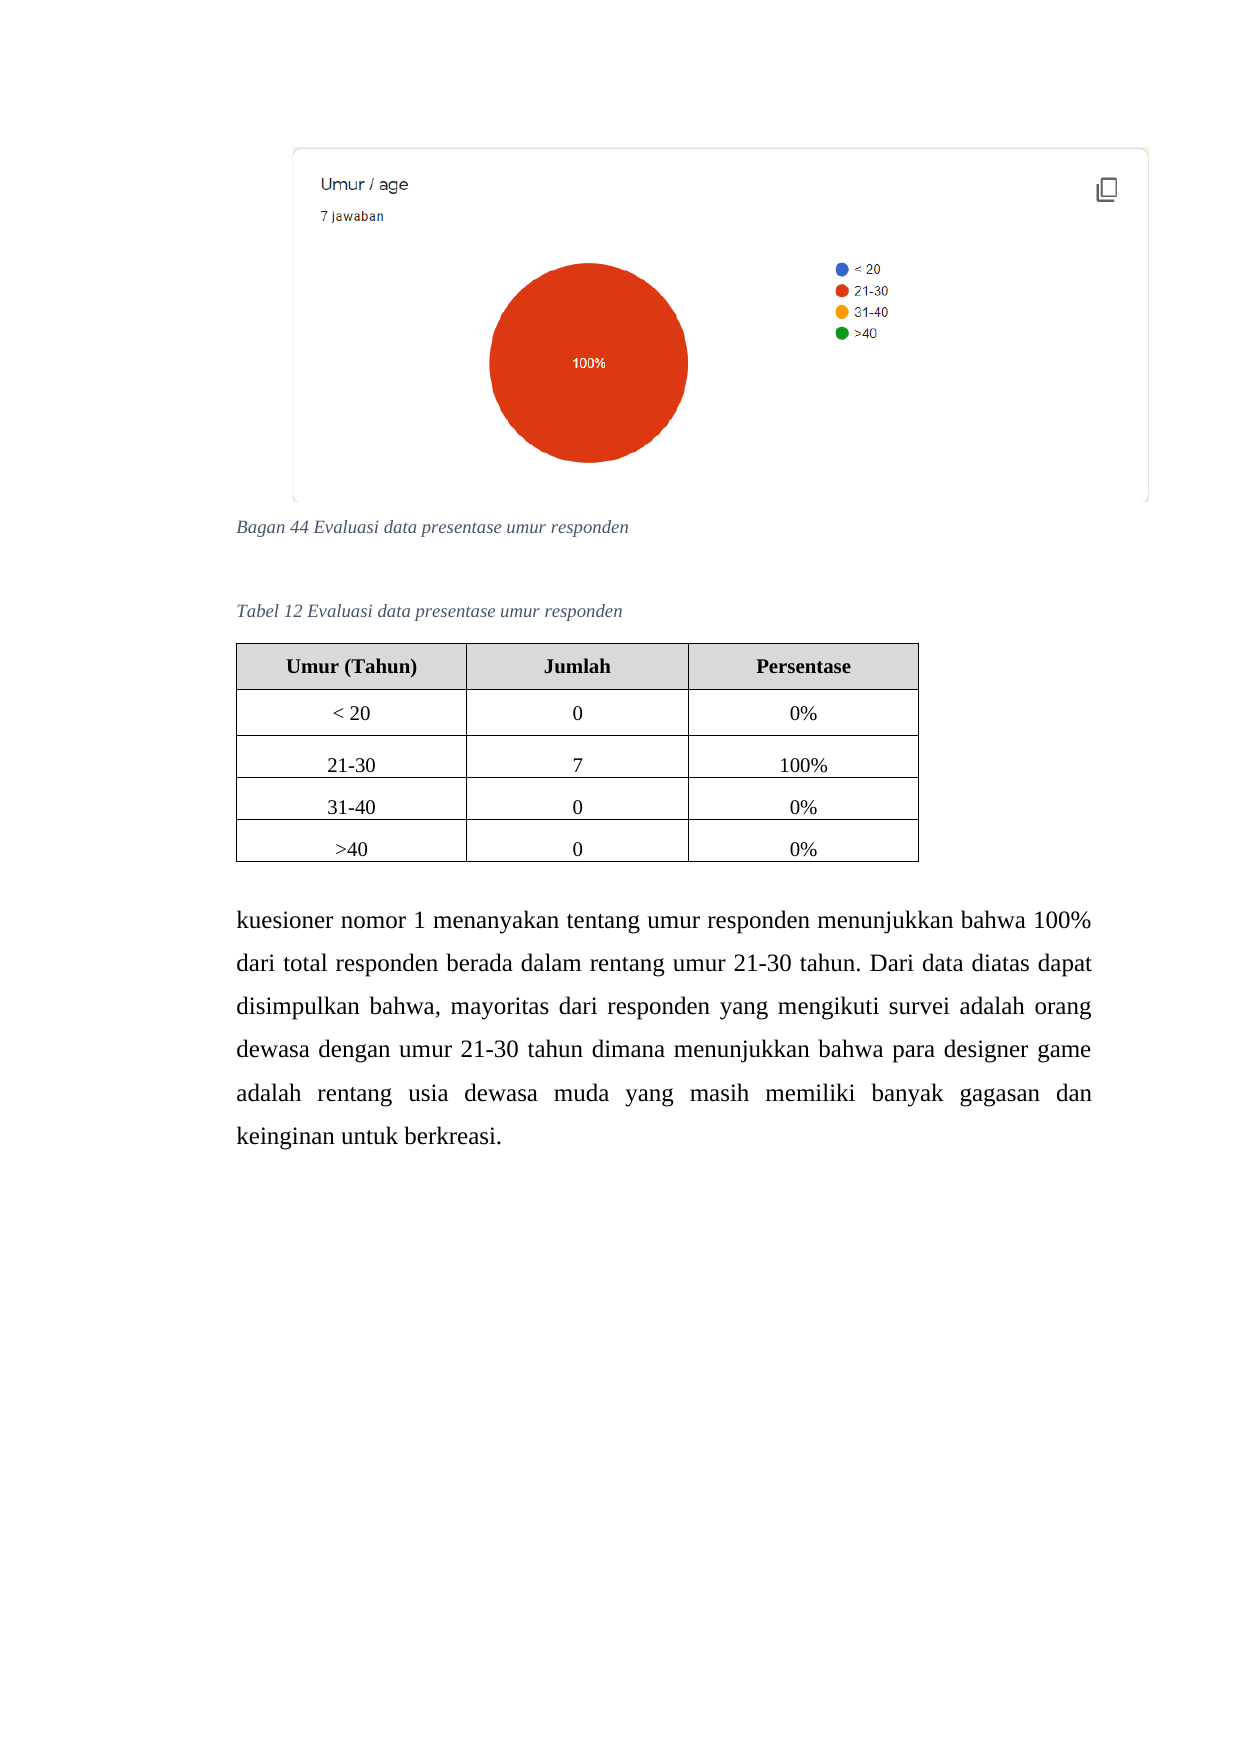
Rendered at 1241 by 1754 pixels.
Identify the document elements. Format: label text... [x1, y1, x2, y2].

table_cell 7 [467, 736, 688, 777]
text kuesioner nomor 1 menanyakan tentang umur responden menunjukkan bahwa 100% dari total responden berada dalam rentang umur 21-30 tahun. Dari data diatas dapat disimpulkan bahwa, mayoritas dari responden yang mengikuti survei adalah orang dewasa dengan umur 21-30 tahun dimana menunjukkan bahwa para designer game adalah rentang usia dewasa muda yang masih memiliki banyak gagasan dan keinginan untuk berkreasi. [236, 905, 1092, 1149]
table_header Persentase [689, 644, 918, 689]
table_cell 0 [467, 690, 688, 735]
table_cell < 20 [237, 690, 466, 735]
table_header Umur (Tahun) [237, 644, 466, 689]
table_header Jumlah [467, 644, 688, 689]
table_cell 100% [689, 736, 918, 777]
table_cell 0% [689, 820, 918, 861]
table_cell 21-30 [237, 736, 466, 777]
table_cell 31-40 [237, 778, 466, 819]
table_cell >40 [237, 820, 466, 861]
table_cell 0 [467, 820, 688, 861]
table_cell 0% [689, 690, 918, 735]
table_cell 0 [467, 778, 688, 819]
picture [292, 147, 1149, 502]
table_cell 0% [689, 778, 918, 819]
